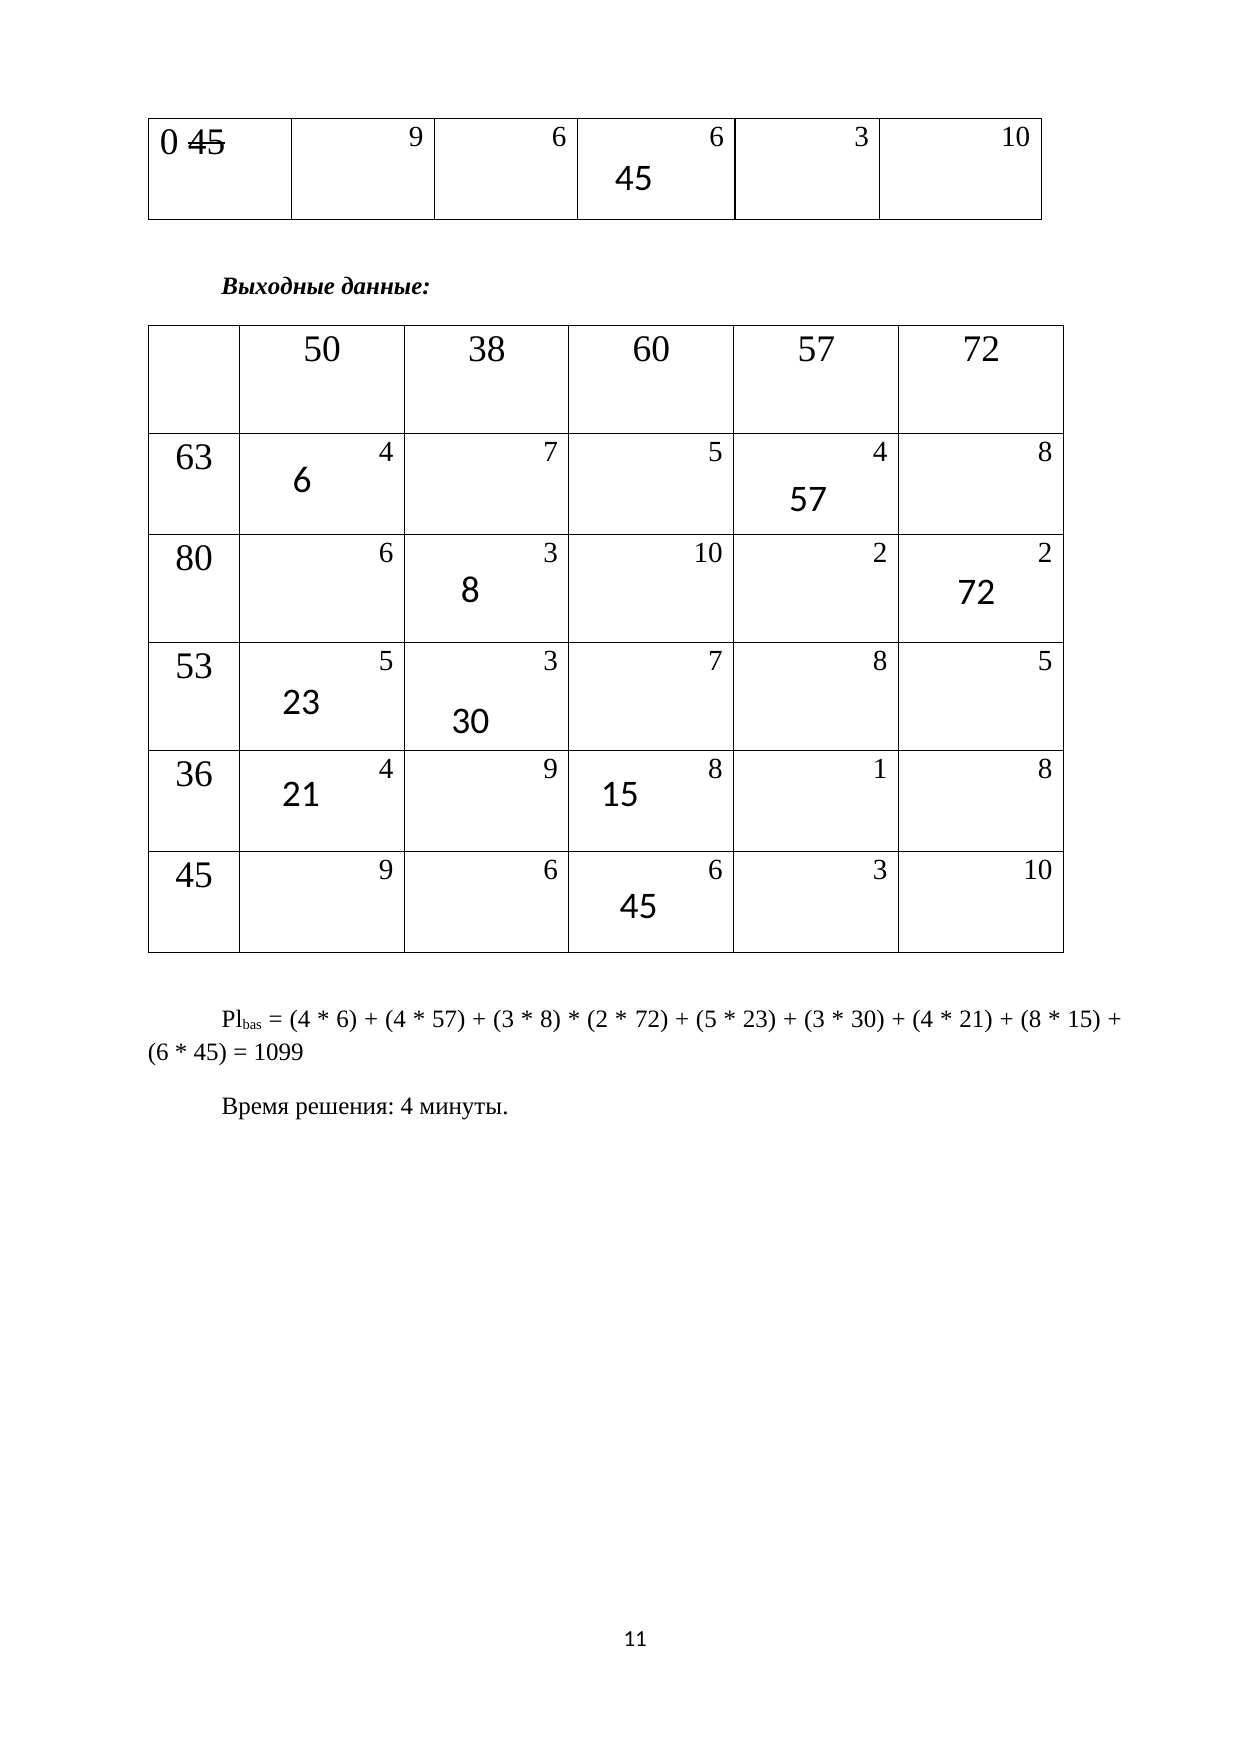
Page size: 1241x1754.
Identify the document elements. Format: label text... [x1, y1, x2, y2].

table_cell 5 [240, 643, 404, 750]
text Выходные данные: [148, 271, 1122, 300]
table_cell 4 [734, 434, 898, 534]
table_cell 8 [734, 643, 898, 750]
table_cell 10 [880, 119, 1041, 219]
table_cell 2 [734, 535, 898, 642]
table_cell 4 [240, 434, 404, 534]
table_cell 2 [899, 535, 1063, 642]
table_cell 9 [292, 119, 434, 219]
table_header 57 [734, 326, 898, 433]
table_cell 8 [899, 751, 1063, 851]
table_cell 6 [578, 119, 734, 219]
table_cell 10 [569, 535, 733, 642]
table_cell 7 [405, 434, 568, 534]
table_header 72 [899, 326, 1063, 433]
text Plbas = (4 * 6) + (4 * 57) + (3 * 8) * (2 * 72) + (5 * 23) + (3 * 30) + (4 * 21) + (8 * 15) + (6 * 45) = 1099 [148, 1004, 1122, 1066]
table_cell 80 [149, 535, 239, 642]
table_cell 0 45 [149, 119, 291, 219]
table_cell 3 [734, 852, 898, 952]
table_cell 3 [405, 643, 568, 750]
table_cell 6 [435, 119, 577, 219]
table_cell 4 [240, 751, 404, 851]
table_cell 3 [405, 535, 568, 642]
table_cell 5 [899, 643, 1063, 750]
table_cell 53 [149, 643, 239, 750]
table_header [149, 326, 239, 433]
table_header 38 [405, 326, 568, 433]
table_header 50 [240, 326, 404, 433]
table_cell 63 [149, 434, 239, 534]
table_cell 9 [240, 852, 404, 952]
table_cell 36 [149, 751, 239, 851]
table_cell 6 [405, 852, 568, 952]
table_cell 7 [569, 643, 733, 750]
table_cell 6 [240, 535, 404, 642]
table_cell 3 [736, 119, 879, 219]
table_cell 8 [899, 434, 1063, 534]
table_cell 8 [569, 751, 733, 851]
table_cell 10 [899, 852, 1063, 952]
table_cell 5 [569, 434, 733, 534]
table_cell 6 [569, 852, 733, 952]
table_cell 1 [734, 751, 898, 851]
table_header 60 [569, 326, 733, 433]
table_cell 45 [149, 852, 239, 952]
table_cell 9 [405, 751, 568, 851]
text Время решения: 4 минуты. [148, 1091, 1122, 1120]
